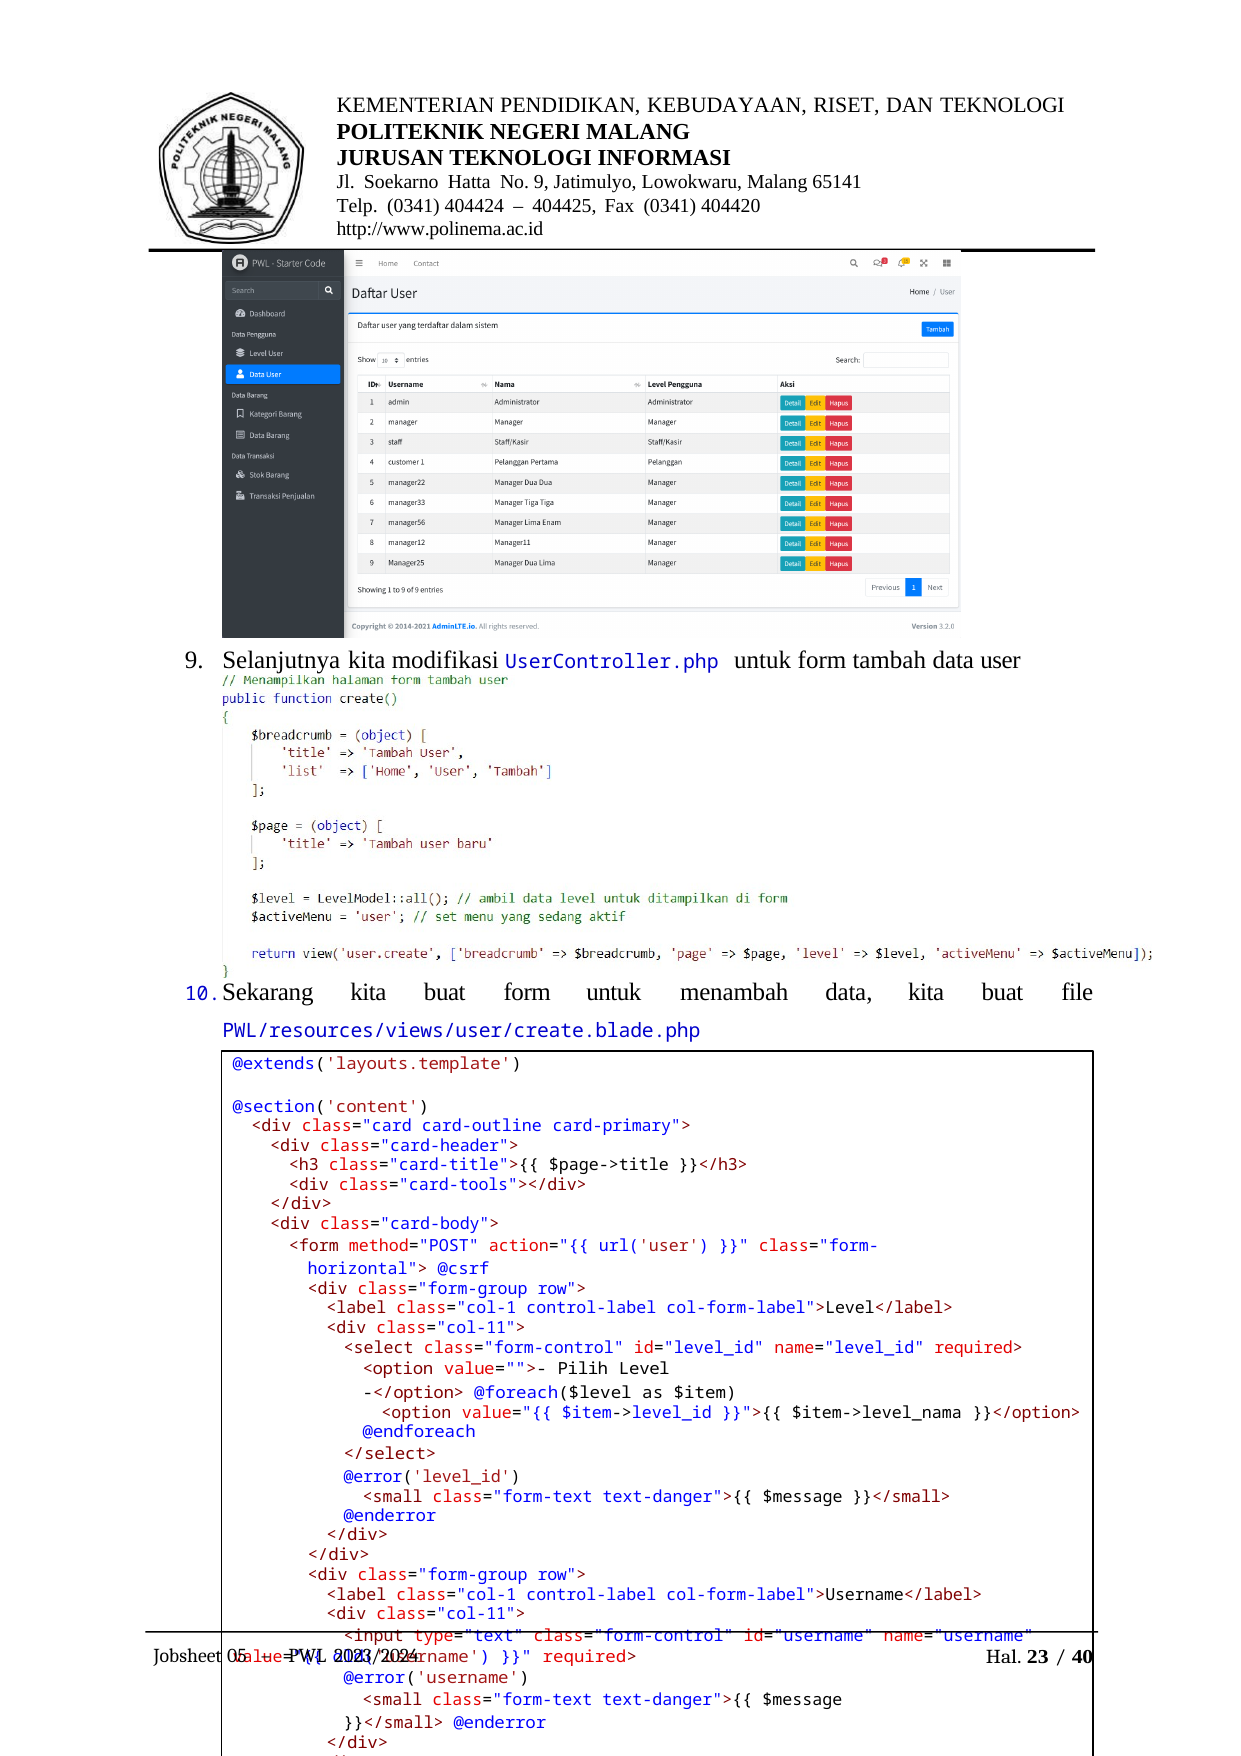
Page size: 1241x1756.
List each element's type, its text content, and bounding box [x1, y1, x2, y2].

list Selanjutnya kita modifikasi UserController.php untuk form tambah data user [184, 646, 1107, 675]
picture [222, 250, 961, 638]
picture [222, 675, 1152, 978]
text PWL/resources/views/user/create.blade.php [222, 1016, 1107, 1043]
picture [158, 92, 306, 244]
list Sekarang kita buat form untuk menambah data, kita buat file [184, 977, 1107, 1007]
